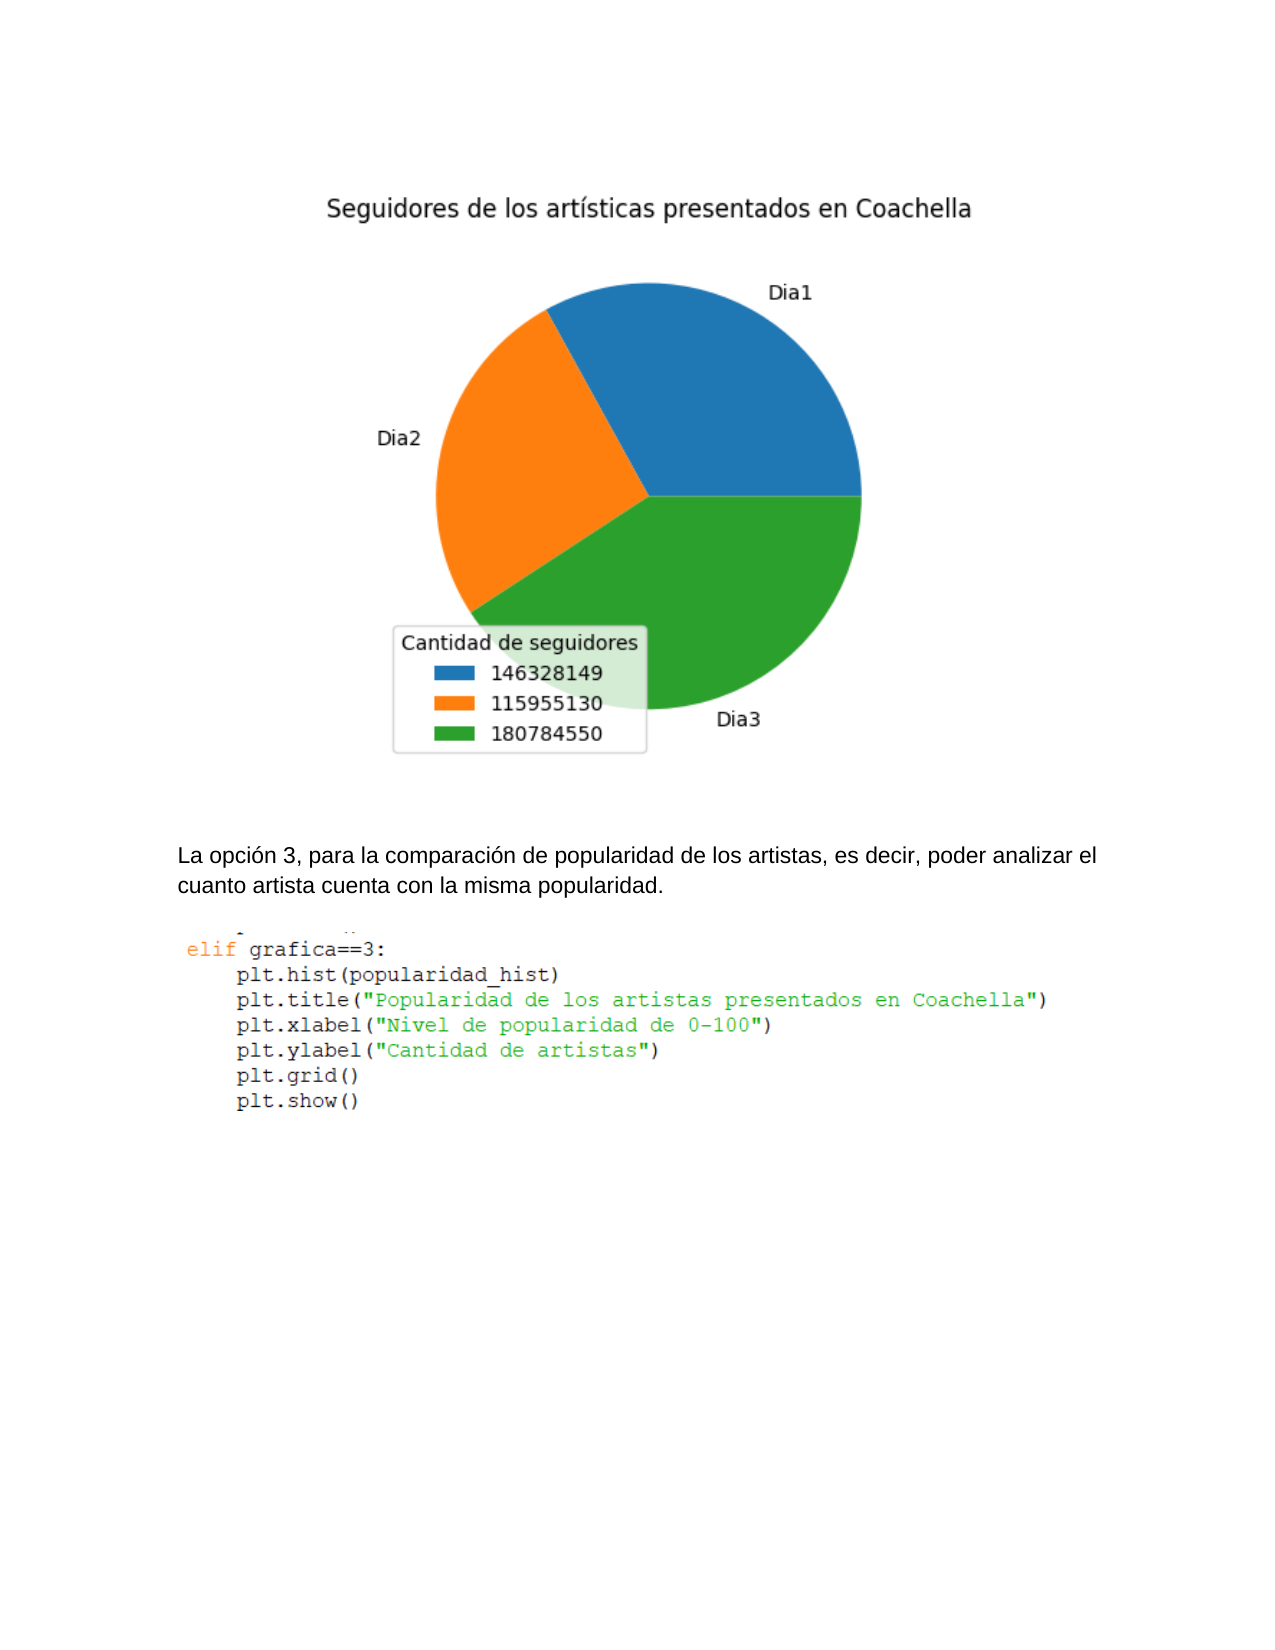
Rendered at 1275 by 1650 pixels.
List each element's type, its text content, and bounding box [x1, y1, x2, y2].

picture [177, 147, 1098, 839]
text La opción 3, para la comparación de popularidad de los artistas, es decir, poder analizar el cuanto artista cuenta con la misma popularidad. [177, 842, 1098, 898]
